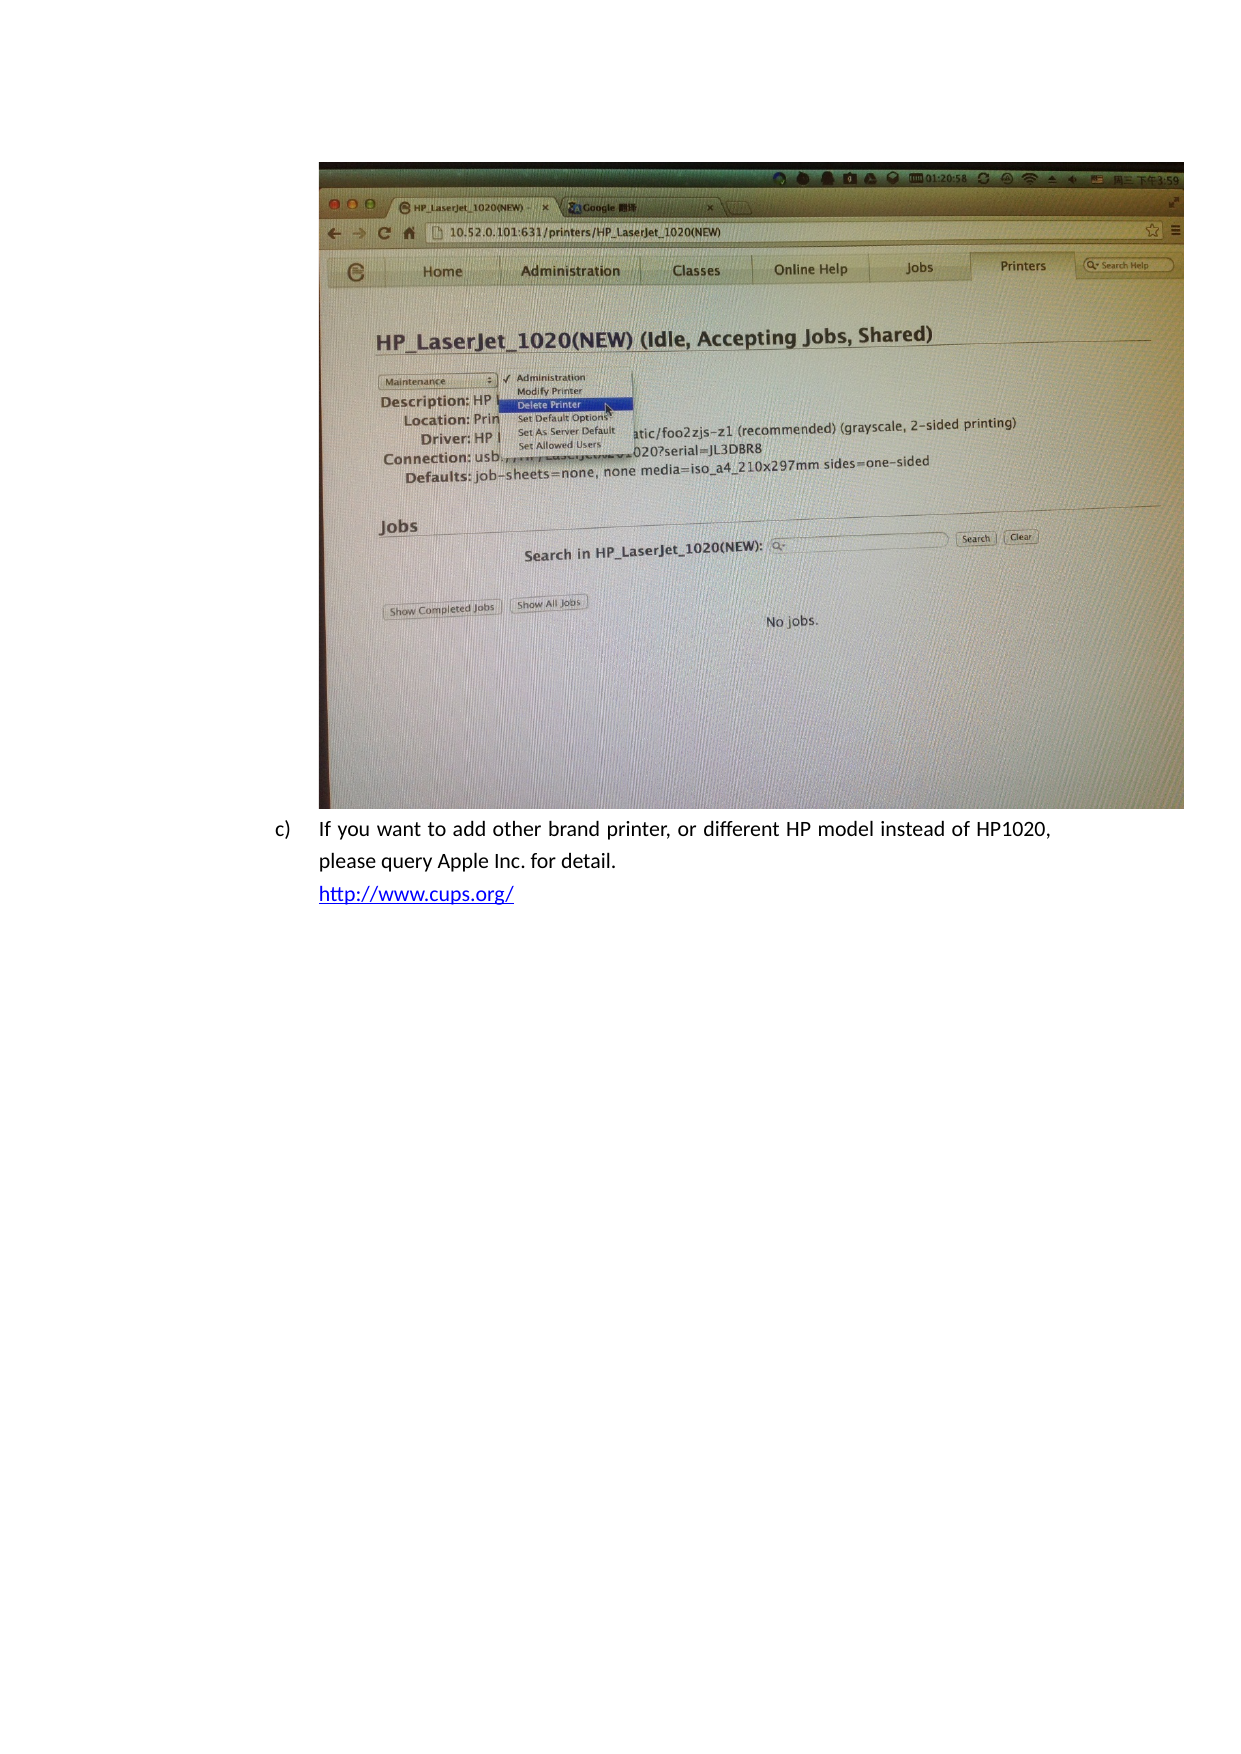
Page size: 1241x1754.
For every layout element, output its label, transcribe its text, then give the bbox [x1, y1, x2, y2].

text http://www.cups.org/ [319, 877, 1053, 909]
list If you want to add other brand printer, or different HP model instead of HP1020, please query Apple Inc. for detail. [275, 812, 1053, 877]
picture [318, 162, 1184, 809]
